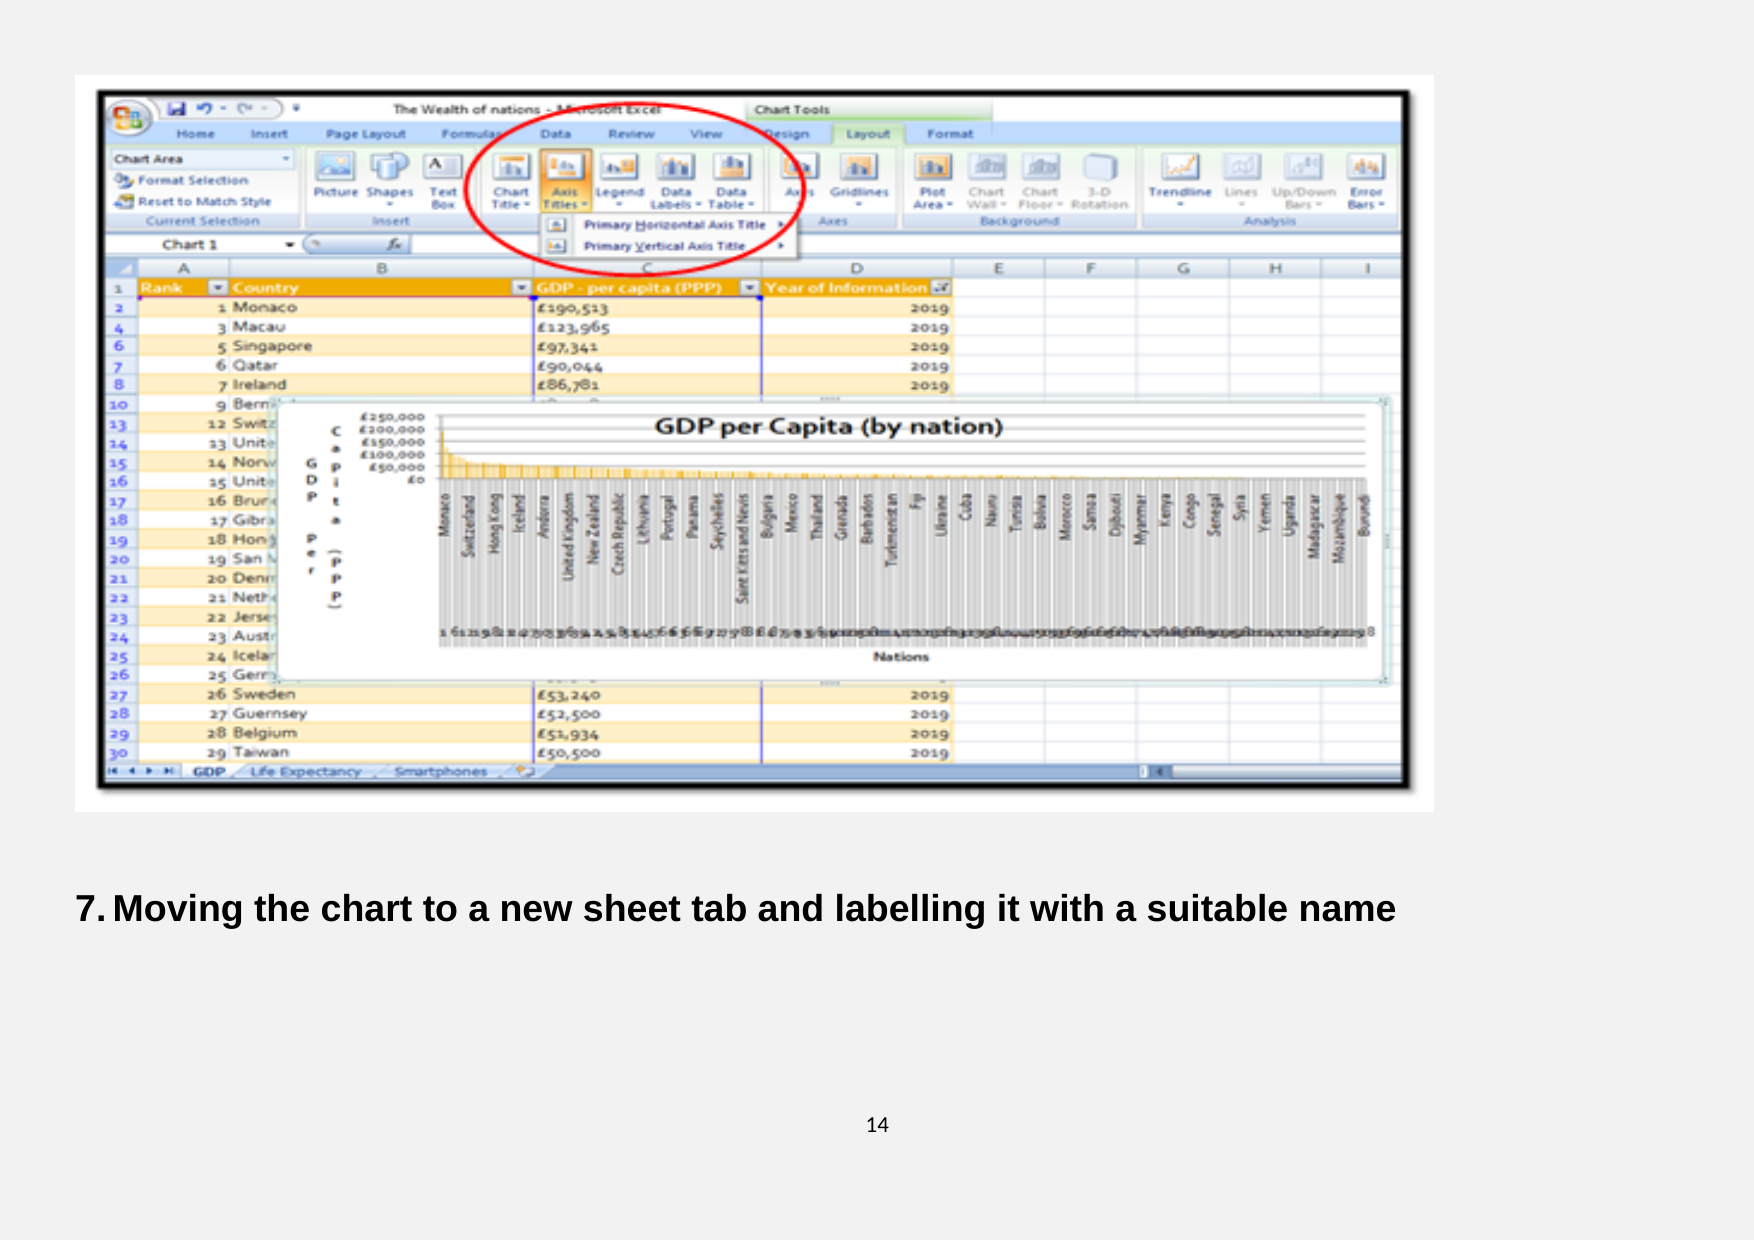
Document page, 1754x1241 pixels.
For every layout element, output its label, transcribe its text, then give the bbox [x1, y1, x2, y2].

list Moving the chart to a new sheet tab and labelling it with a suitable name [75, 886, 1679, 929]
picture [75, 75, 1434, 812]
